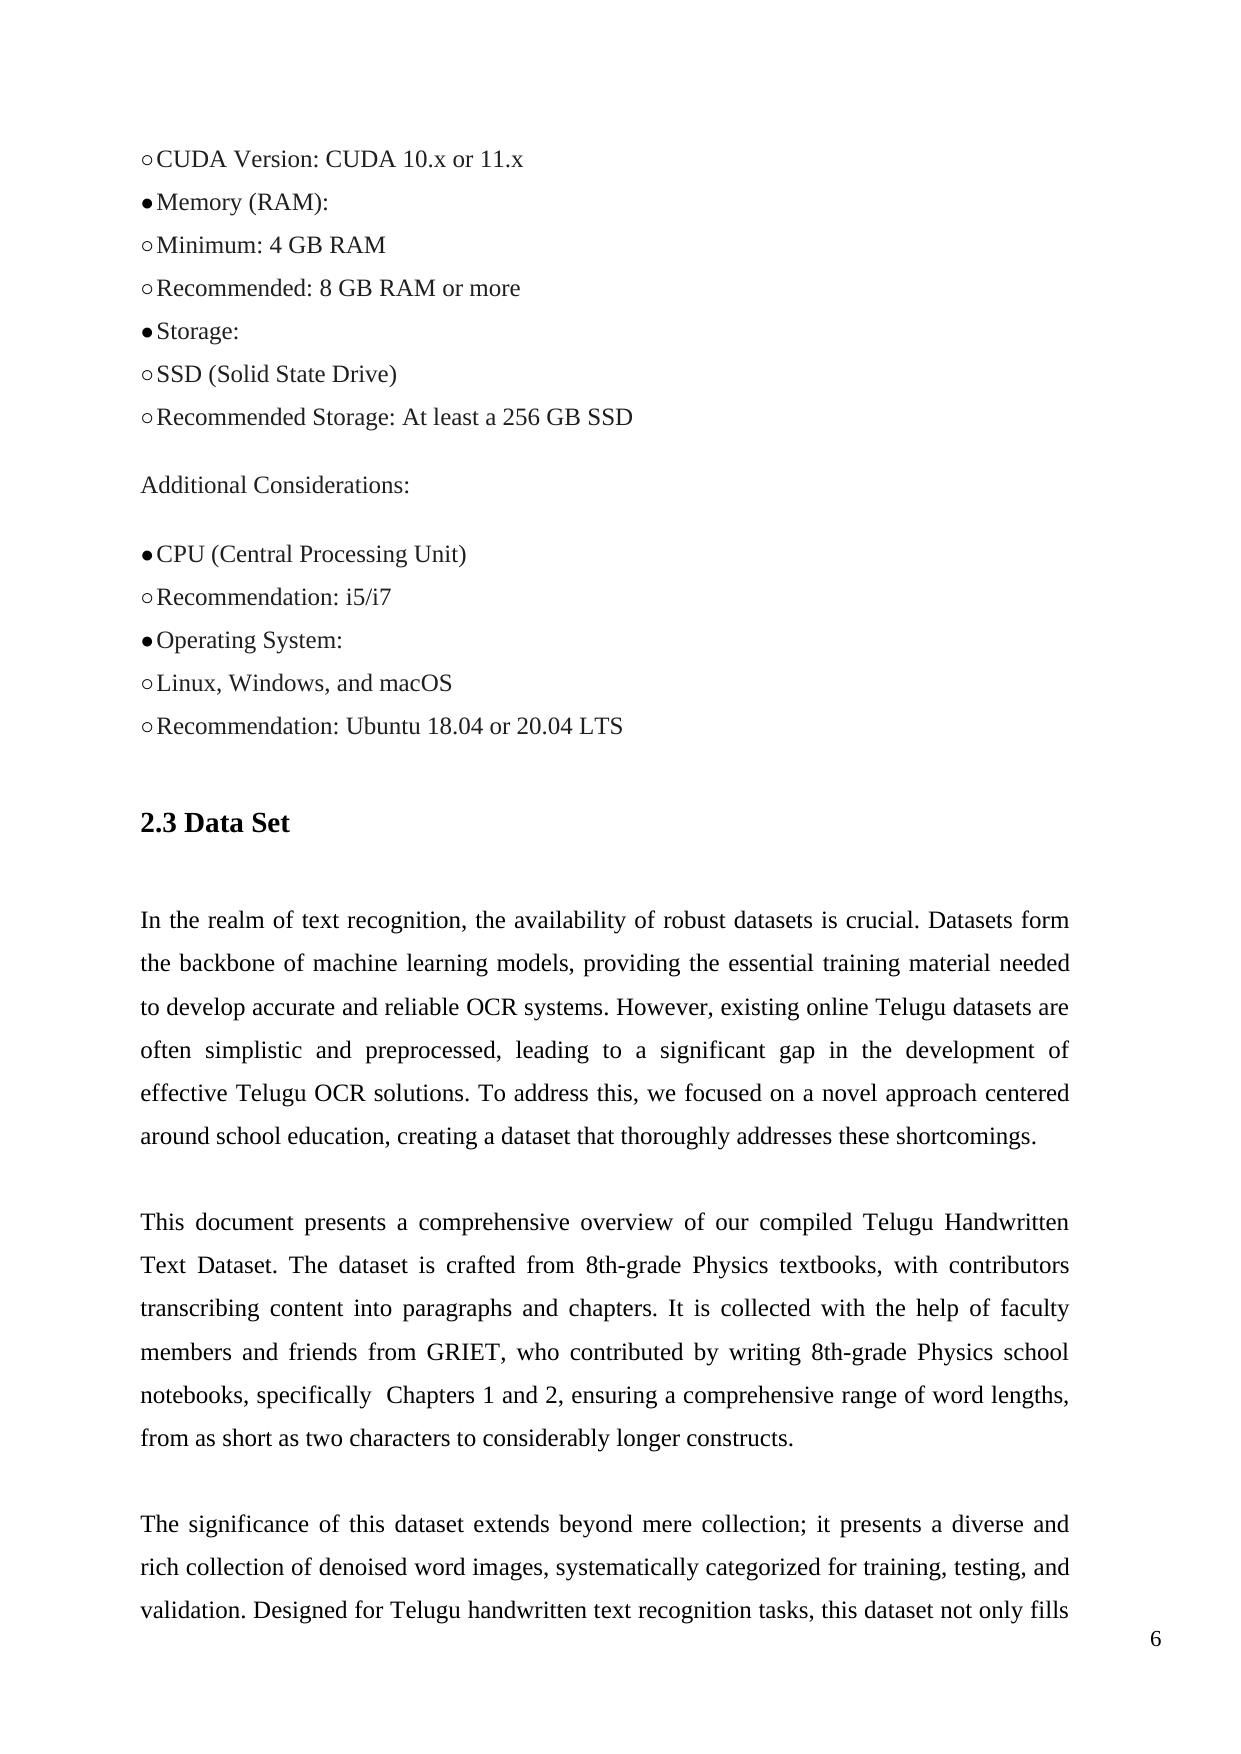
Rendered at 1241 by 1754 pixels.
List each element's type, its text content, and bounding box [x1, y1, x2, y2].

list Recommended Storage: At least a 256 GB SSD [140, 402, 1071, 431]
list Minimum: 4 GB RAM [140, 230, 1071, 259]
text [140, 1509, 1071, 1624]
list Storage: [140, 316, 1071, 345]
list CPU (Central Processing Unit) [140, 539, 1071, 567]
text 2.3 Data Set [140, 805, 1071, 838]
list SSD (Solid State Drive) [140, 359, 1071, 388]
text This document presents a comprehensive overview of our compiled Telugu Handwritten Text Dataset. The dataset is crafted from 8th-grade Physics textbooks, with contributors transcribing content into paragraphs and chapters. It is collected with the help of faculty members and friends from GRIET, who contributed by writing 8th-grade Physics school notebooks, specifically Chapters 1 and 2, ensuring a comprehensive range of word lengths, from as short as two characters to considerably longer constructs. [140, 1207, 1071, 1452]
text In the realm of text recognition, the availability of robust datasets is crucial. Datasets form the backbone of machine learning models, providing the essential training material needed to develop accurate and reliable OCR systems. However, existing online Telugu datasets are often simplistic and preprocessed, leading to a significant gap in the development of effective Telugu OCR solutions. To address this, we focused on a novel approach centered around school education, creating a dataset that thoroughly addresses these shortcomings. [140, 905, 1071, 1150]
list Operating System: [140, 625, 1071, 654]
list CUDA Version: CUDA 10.x or 11.x [140, 144, 1071, 172]
list Memory (RAM): [140, 187, 1071, 216]
list Recommended: 8 GB RAM or more [140, 273, 1071, 302]
text Additional Considerations: [140, 471, 1071, 499]
list Recommendation: i5/i7 [140, 582, 1071, 611]
list Recommendation: Ubuntu 18.04 or 20.04 LTS [140, 711, 1071, 740]
list Linux, Windows, and macOS [140, 668, 1071, 697]
